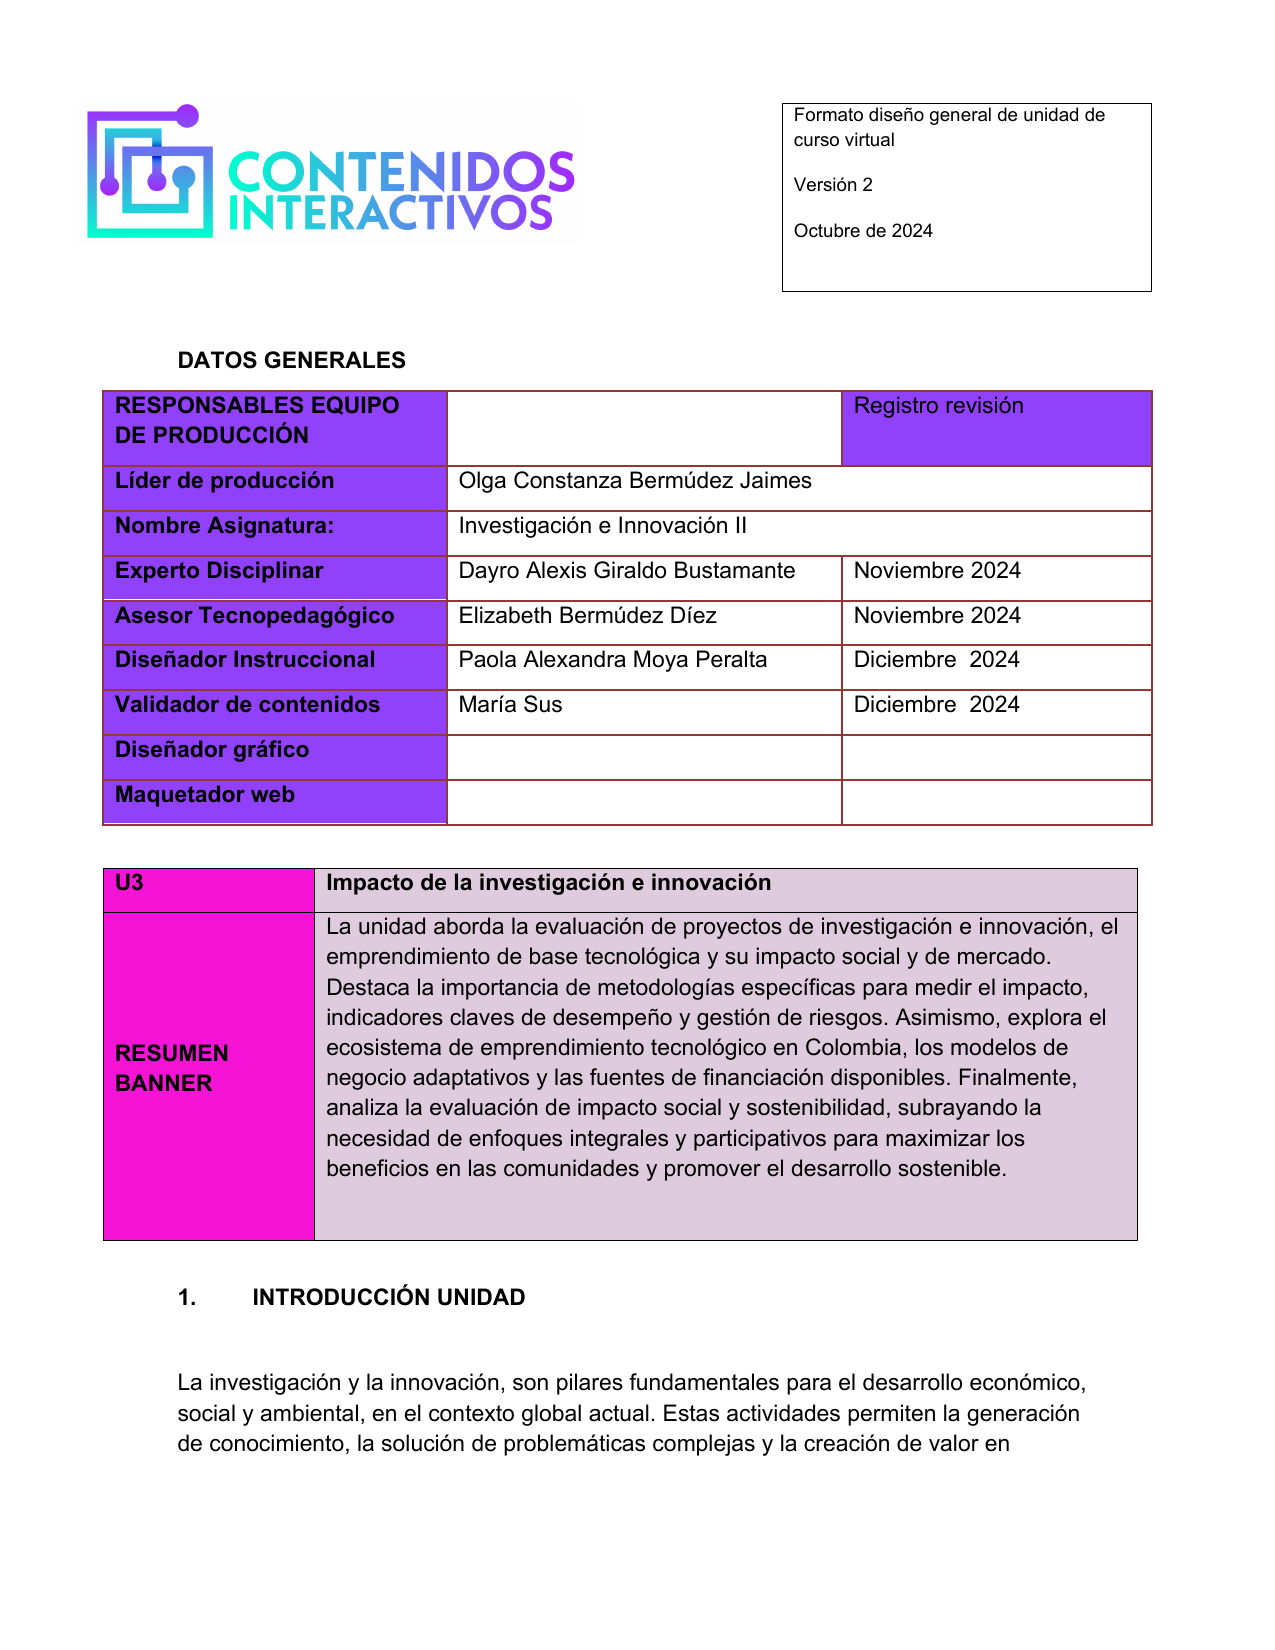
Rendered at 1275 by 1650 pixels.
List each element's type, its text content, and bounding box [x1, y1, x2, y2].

table_header RESPONSABLES EQUIPO DE PRODUCCIÓN [104, 392, 446, 465]
table_cell La unidad aborda la evaluación de proyectos de investigación e innovación, el emprendimiento de base tecnológica y su impacto social y de mercado. Destaca la importancia de metodologías específicas para medir el impacto, indicadores claves de desempeño y gestión de riesgos. Asimismo, explora el ecosistema de emprendimiento tecnológico en Colombia, los modelos de negocio adaptativos y las fuentes de financiación disponibles. Finalmente, analiza la evaluación de impacto social y sostenibilidad, subrayando la necesidad de enfoques integrales y participativos para maximizar los beneficios en las comunidades y promover el desarrollo sostenible. [315, 913, 1137, 1240]
table_header Impacto de la investigación e innovación [315, 869, 1137, 912]
table_cell [843, 736, 1151, 779]
table_cell Noviembre 2024 [843, 602, 1151, 644]
table_cell María Sus [448, 691, 841, 734]
table_cell Paola Alexandra Moya Peralta [448, 646, 841, 689]
table_cell Validador de contenidos [104, 691, 446, 734]
table_cell [448, 736, 841, 779]
table_cell [448, 781, 841, 823]
table_cell RESUMEN BANNER [104, 913, 314, 1240]
table_cell Dayro Alexis Giraldo Bustamante [448, 557, 841, 599]
table_cell Noviembre 2024 [843, 557, 1151, 599]
text DATOS GENERALES [177, 347, 1098, 374]
table_header [448, 392, 841, 465]
table_cell Experto Disciplinar [104, 557, 446, 599]
table_cell Diseñador Instruccional [104, 646, 446, 689]
table_cell Diseñador gráfico [104, 736, 446, 779]
picture [76, 102, 583, 246]
table_header U3 [104, 869, 314, 912]
table_cell Investigación e Innovación II [448, 512, 1151, 555]
table_cell Olga Constanza Bermúdez Jaimes [448, 467, 1151, 510]
table_cell [843, 781, 1151, 823]
table_header Registro revisión [843, 392, 1151, 465]
table_cell Diciembre 2024 [843, 691, 1151, 734]
table_cell Nombre Asignatura: [104, 512, 446, 555]
table_cell Asesor Tecnopedagógico [104, 602, 446, 644]
table_cell Líder de producción [104, 467, 446, 510]
table_cell Maquetador web [104, 781, 446, 823]
table_cell Diciembre 2024 [843, 646, 1151, 689]
table_cell Elizabeth Bermúdez Díez [448, 602, 841, 644]
list INTRODUCCIÓN UNIDAD [177, 1284, 1098, 1310]
